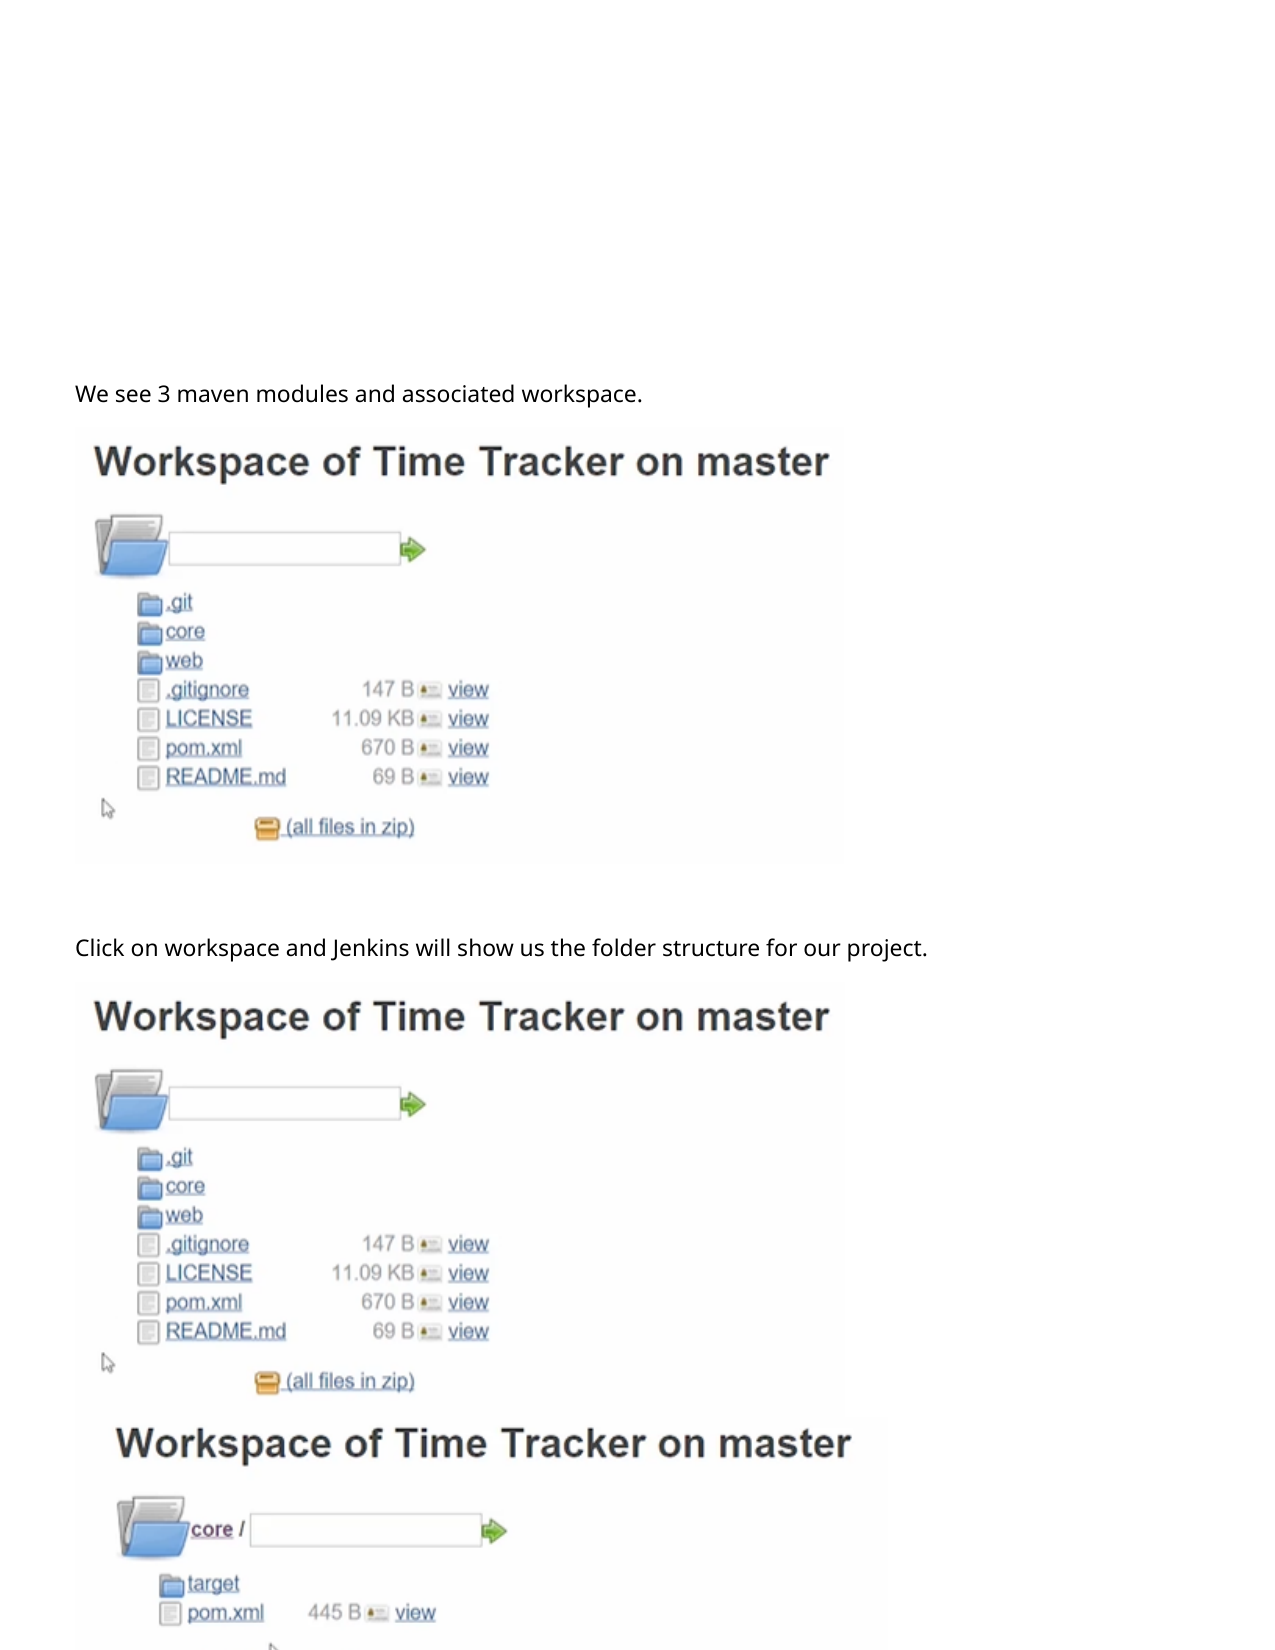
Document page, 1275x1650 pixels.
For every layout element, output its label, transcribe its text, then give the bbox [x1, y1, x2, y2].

text We see 3 maven modules and associated workspace. [75, 377, 1200, 409]
picture [75, 982, 888, 1650]
text Click on workspace and Jenkins will show us the folder structure for our project. [75, 932, 1200, 963]
picture [75, 427, 844, 864]
